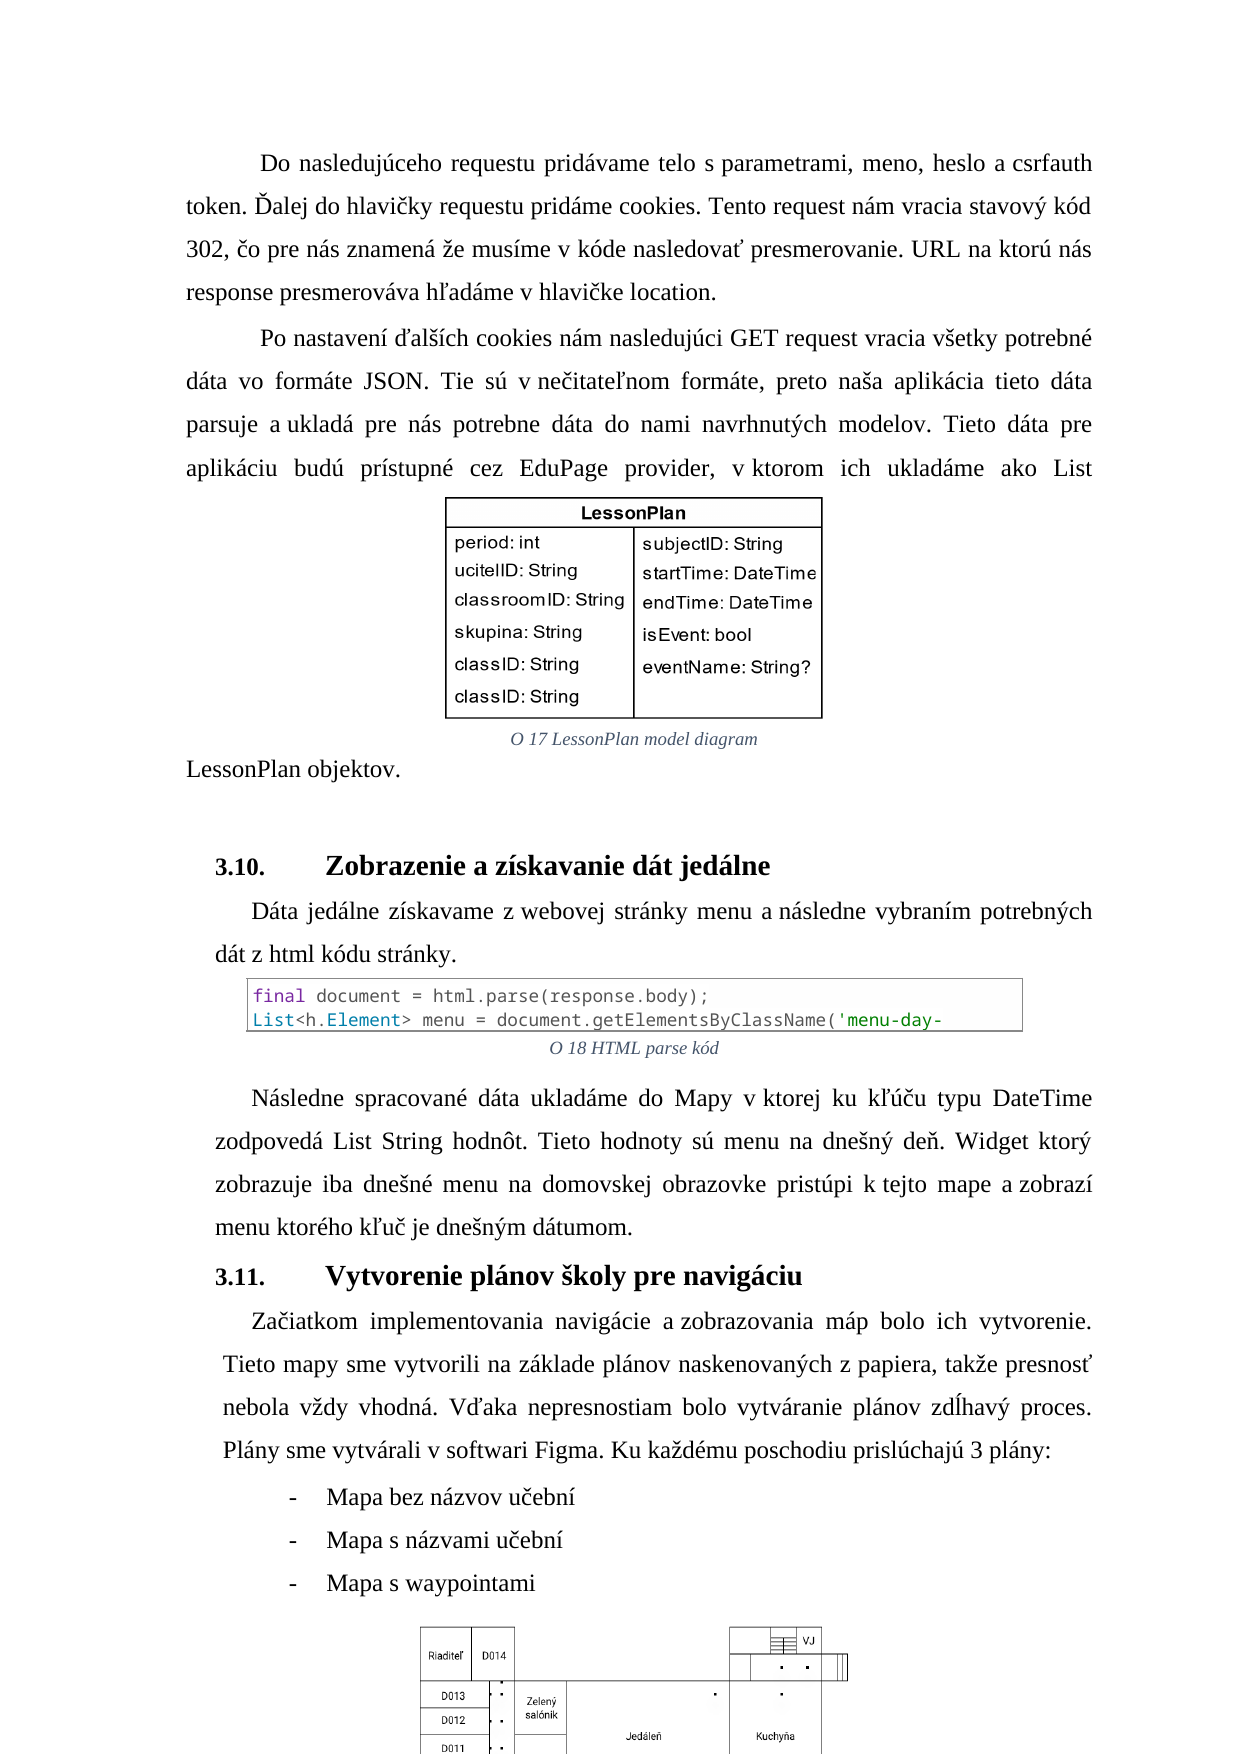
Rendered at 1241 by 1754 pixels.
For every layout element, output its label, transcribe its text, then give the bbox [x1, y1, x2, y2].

list Mapa s názvami učební [288, 1525, 1092, 1554]
text Vytvorenie plánov školy pre navigáciu [215, 1258, 1092, 1292]
text Následne spracované dáta ukladáme do Mapy v ktorej ku kľúču typu DateTime zodpovedá List String hodnôt. Tieto hodnoty sú menu na dnešný deň. Widget ktorý zobrazuje iba dnešné menu na domovskej obrazovke pristúpi k tejto mape a zobrazí menu ktorého kľuč je dnešným dátumom. [215, 986, 1092, 1241]
text Dáta jedálne získavame z webovej stránky menu a následne vybraním potrebných dát z html kódu stránky. [215, 896, 1092, 968]
text Po nastavení ďalších cookies nám nasledujúci GET request vracia všetky potrebné dáta vo formáte JSON. Tie sú v nečitateľnom formáte, preto naša aplikácia tieto dáta parsuje a ukladá pre nás potrebne dáta do nami navrhnutých modelov. Tieto dáta pre aplikáciu budú prístupné cez EduPage provider, v ktorom ich ukladáme ako List LessonPlan objektov. [186, 323, 1092, 783]
list Mapa bez názvov učební [288, 1482, 1092, 1511]
picture [445, 497, 824, 720]
text Začiatkom implementovania navigácie a zobrazovania máp bolo ich vytvorenie. Tieto mapy sme vytvorili na základe plánov naskenovaných z papiera, takže presnosť nebola vždy vhodná. Vďaka nepresnostiam bolo vytváranie plánov zdĺhavý proces. Plány sme vytvárali v softwari Figma. Ku každému poschodiu prislúchajú 3 plány: [223, 1306, 1092, 1464]
picture [366, 1623, 903, 1754]
text Do nasledujúceho requestu pridávame telo s parametrami, meno, heslo a csrfauth token. Ďalej do hlavičky requestu pridáme cookies. Tento request nám vracia stavový kód 302, čo pre nás znamená že musíme v kóde nasledovať presmerovanie. URL na ktorú nás response presmerováva hľadáme v hlavičke location. [186, 148, 1092, 306]
list Mapa s waypointami [288, 1568, 1092, 1597]
text Zobrazenie a získavanie dát jedálne [215, 848, 1092, 882]
